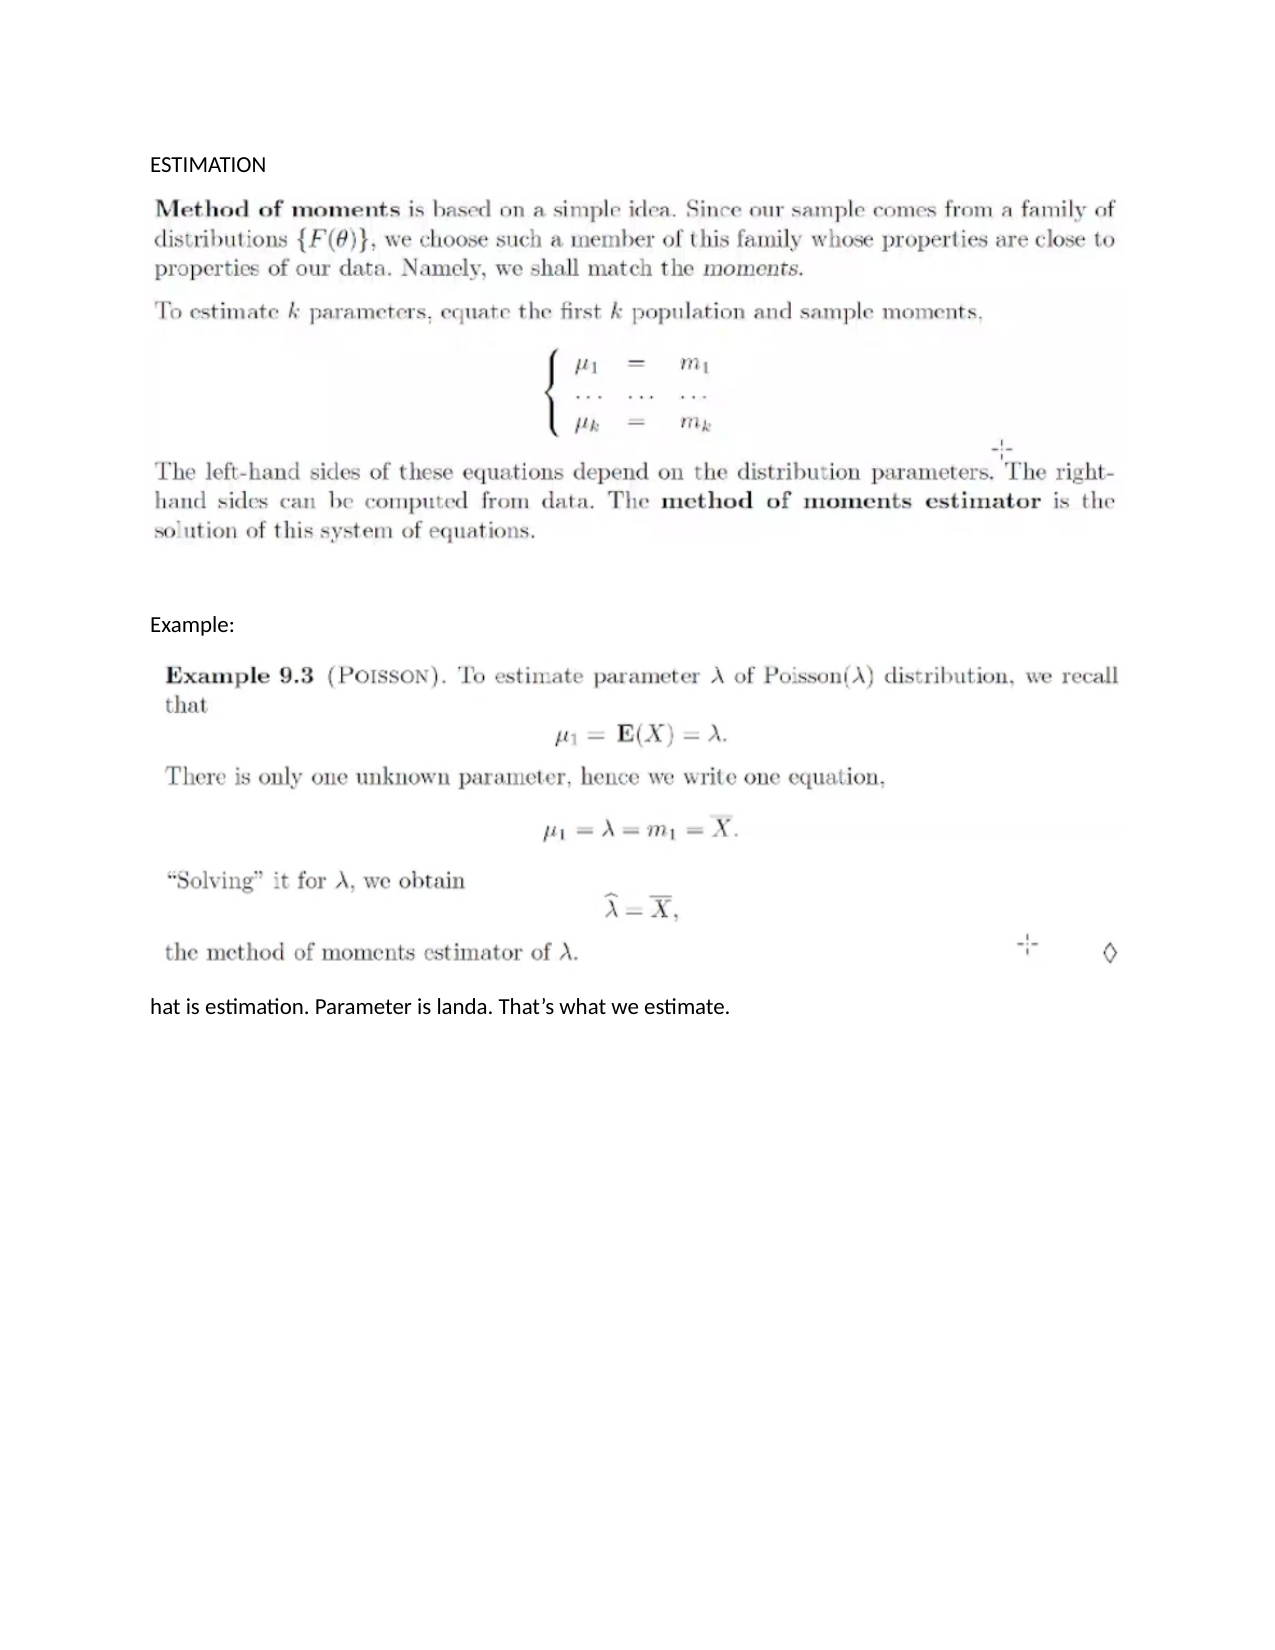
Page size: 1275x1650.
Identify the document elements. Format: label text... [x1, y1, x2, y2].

picture [150, 196, 1125, 545]
picture [150, 657, 1125, 974]
text ESTIMATION [150, 150, 1125, 178]
text hat is estimation. Parameter is landa. That’s what we estimate. [150, 992, 1125, 1020]
text Example: [150, 610, 1125, 638]
